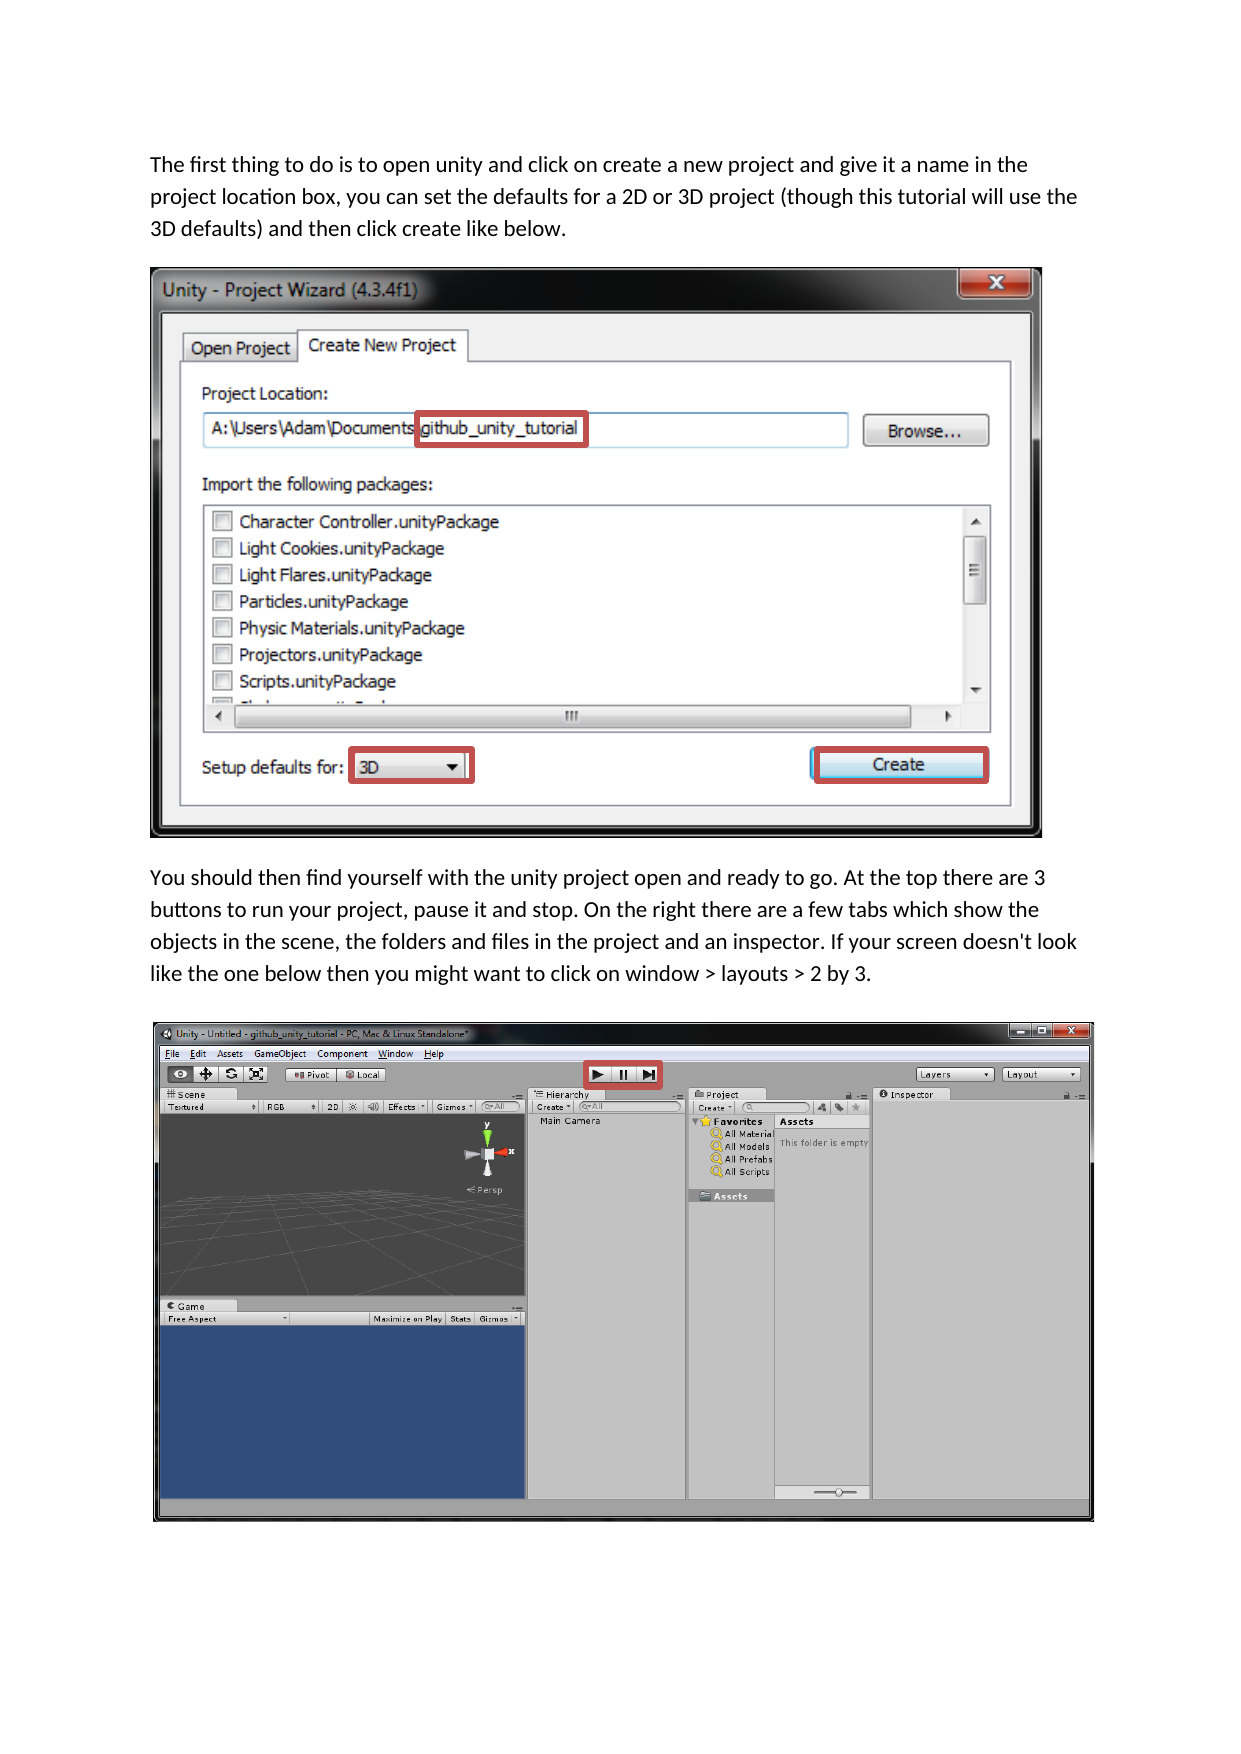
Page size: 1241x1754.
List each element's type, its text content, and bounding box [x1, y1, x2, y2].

text You should then find yourself with the unity project open and ready to go. At the top there are 3 buttons to run your project, pause it and stop. On the right there are a few tabs which show the objects in the scene, the folders and files in the project and an inspector. If your screen doesn't look like the one below then you might want to click on window > layouts > 2 by 3. [150, 863, 1090, 987]
text The first thing to do is to open unity and click on create a new project and give it a name in the project location box, you can set the defaults for a 2D or 3D project (though this tutorial will use the 3D defaults) and then click create like below. [150, 150, 1090, 242]
picture [153, 1022, 1095, 1522]
picture [150, 267, 1043, 838]
